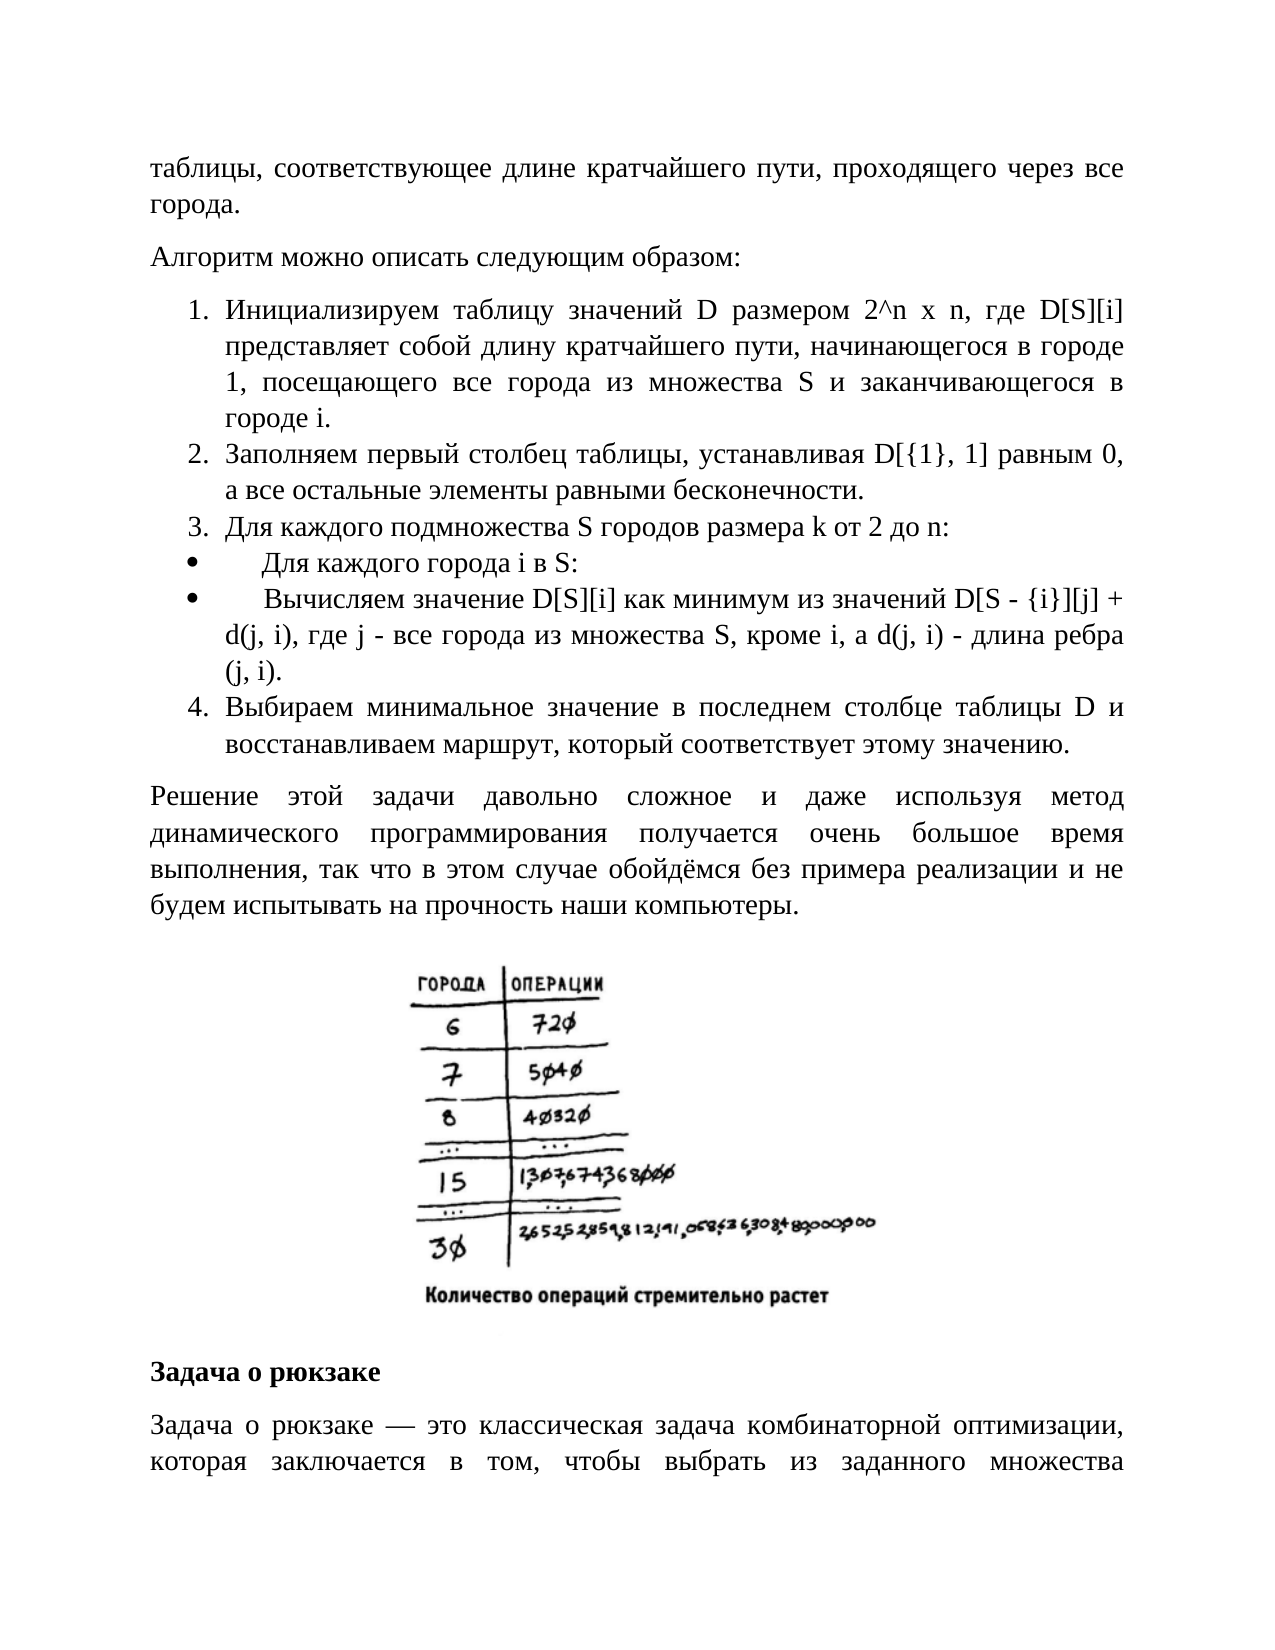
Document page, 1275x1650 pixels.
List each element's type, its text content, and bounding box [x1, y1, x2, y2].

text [150, 150, 1125, 220]
text Задача о рюкзаке [150, 1354, 1125, 1388]
list Инициализируем таблицу значений D размером 2^n x n, где D[S][i] представляет собой длину кратчайшего пути, начинающегося в городе 1, посещающего все города из множества S и заканчивающегося в городе i. [187, 292, 1125, 434]
picture [322, 939, 953, 1336]
list Для каждого города i в S: [187, 545, 1125, 578]
text Решение этой задачи давольно сложное и даже используя метод динамического программирования получается очень большое время выполнения, так что в этом случае обойдёмся без примера реализации и не будем испытывать на прочность наши компьютеры. [150, 778, 1125, 921]
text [150, 1407, 1125, 1477]
list Заполняем первый столбец таблицы, устанавливая D[{1}, 1] равным 0, а все остальные элементы равными бесконечности. [187, 436, 1125, 506]
list Вычисляем значение D[S][i] как минимум из значений D[S - {i}][j] + d(j, i), где j - все города из множества S, кроме i, а d(j, i) - длина ребра (j, i). [187, 581, 1125, 687]
list Для каждого подмножества S городов размера k от 2 до n: [187, 509, 1125, 542]
list Выбираем минимальное значение в последнем столбце таблицы D и восстанавливаем маршрут, который соответствует этому значению. [187, 689, 1125, 759]
text Алгоритм можно описать следующим образом: [150, 239, 1125, 272]
